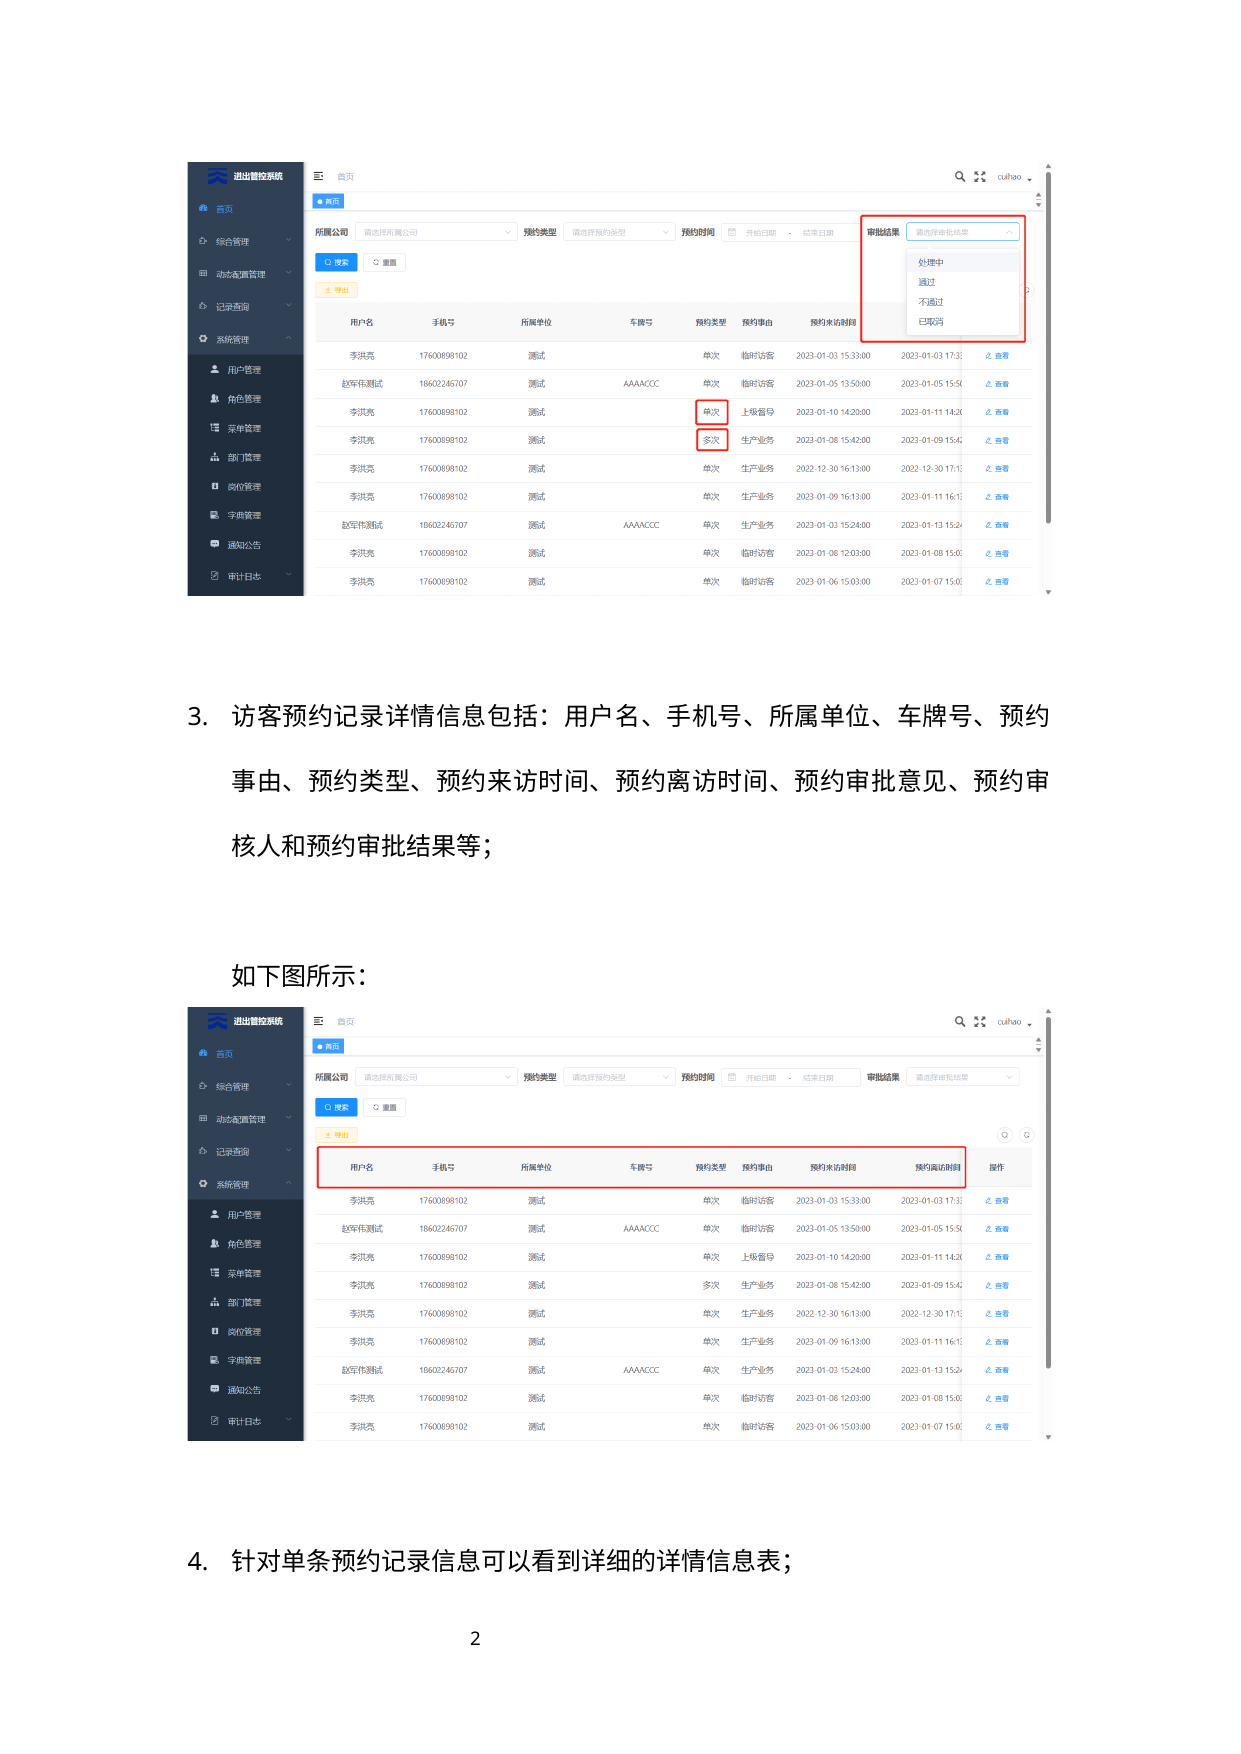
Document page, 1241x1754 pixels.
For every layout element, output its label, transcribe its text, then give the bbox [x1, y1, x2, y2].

picture [187, 162, 1053, 596]
list 访客预约记录详情信息包括：用户名、手机号、所属单位、车牌号、预约事由、预约类型、预约来访时间、预约离访时间、预约审批意见、预约审核人和预约审批结果等； [187, 682, 1053, 877]
list 针对单条预约记录信息可以看到详细的详情信息表； [187, 1527, 1053, 1592]
list 如下图所示： [231, 942, 1053, 1007]
picture [187, 1007, 1053, 1441]
